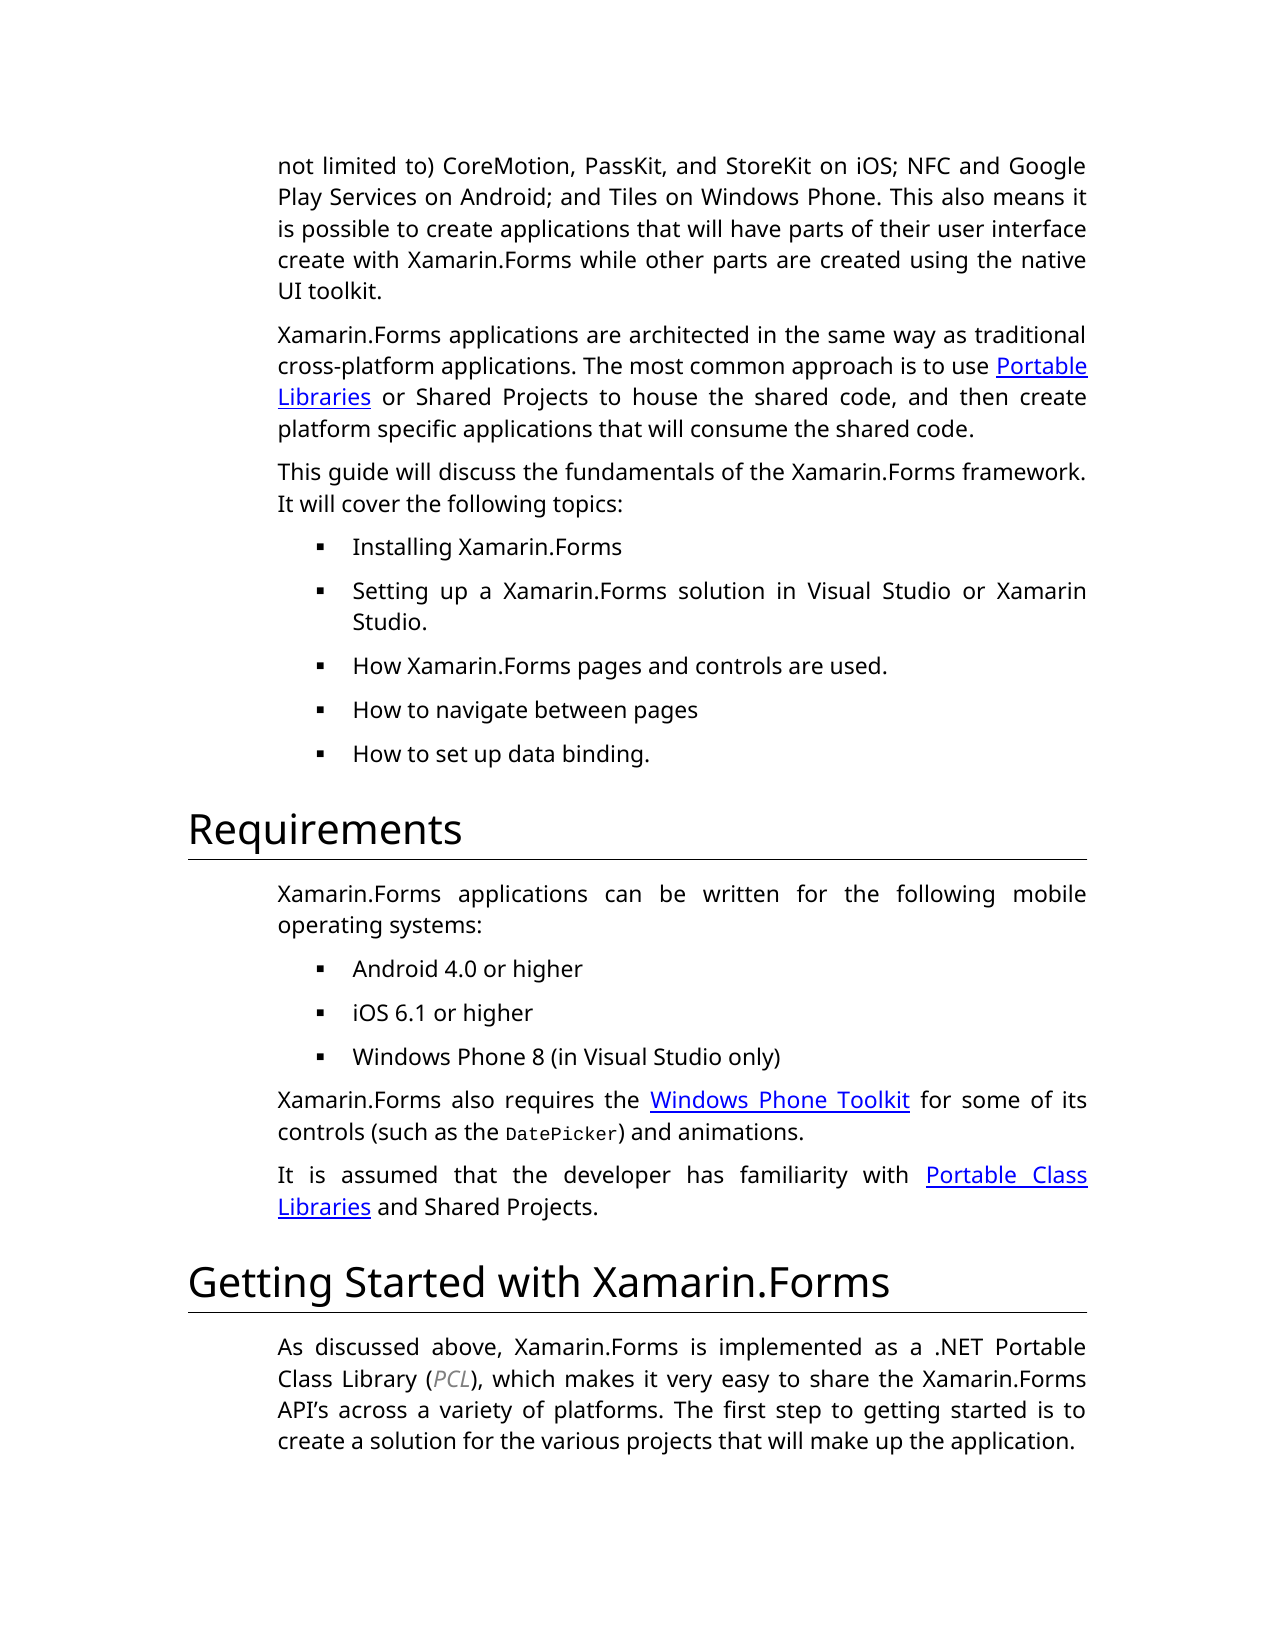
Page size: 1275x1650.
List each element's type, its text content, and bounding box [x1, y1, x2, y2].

text Xamarin.Forms applications are architected in the same way as traditional cross-platform applications. The most common approach is to use Portable Libraries or Shared Projects to house the shared code, and then create platform specific applications that will consume the shared code. [277, 319, 1087, 444]
text As discussed above, Xamarin.Forms is implemented as a .NET Portable Class Library (PCL), which makes it very easy to share the Xamarin.Forms API’s across a variety of platforms. The first step to getting started is to create a solution for the various projects that will make up the application. [277, 1331, 1087, 1456]
list iOS 6.1 or higher [315, 997, 1087, 1028]
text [277, 150, 1087, 306]
list How to navigate between pages [315, 694, 1087, 725]
text Xamarin.Forms also requires the Windows Phone Toolkit for some of its controls (such as the DatePicker) and animations. [277, 1084, 1087, 1147]
list Installing Xamarin.Forms [315, 531, 1087, 562]
text This guide will discuss the fundamentals of the Xamarin.Forms framework. It will cover the following topics: [277, 456, 1087, 519]
text Xamarin.Forms applications can be written for the following mobile operating systems: [277, 878, 1087, 941]
subtitle Requirements [187, 800, 1087, 859]
list How to set up data binding. [315, 737, 1087, 769]
subtitle Getting Started with Xamarin.Forms [187, 1253, 1087, 1312]
list Windows Phone 8 (in Visual Studio only) [315, 1041, 1087, 1072]
list How Xamarin.Forms pages and controls are used. [315, 650, 1087, 681]
list Setting up a Xamarin.Forms solution in Visual Studio or Xamarin Studio. [315, 575, 1087, 637]
list Android 4.0 or higher [315, 953, 1087, 984]
text It is assumed that the developer has familiarity with Portable Class Libraries and Shared Projects. [277, 1159, 1087, 1222]
